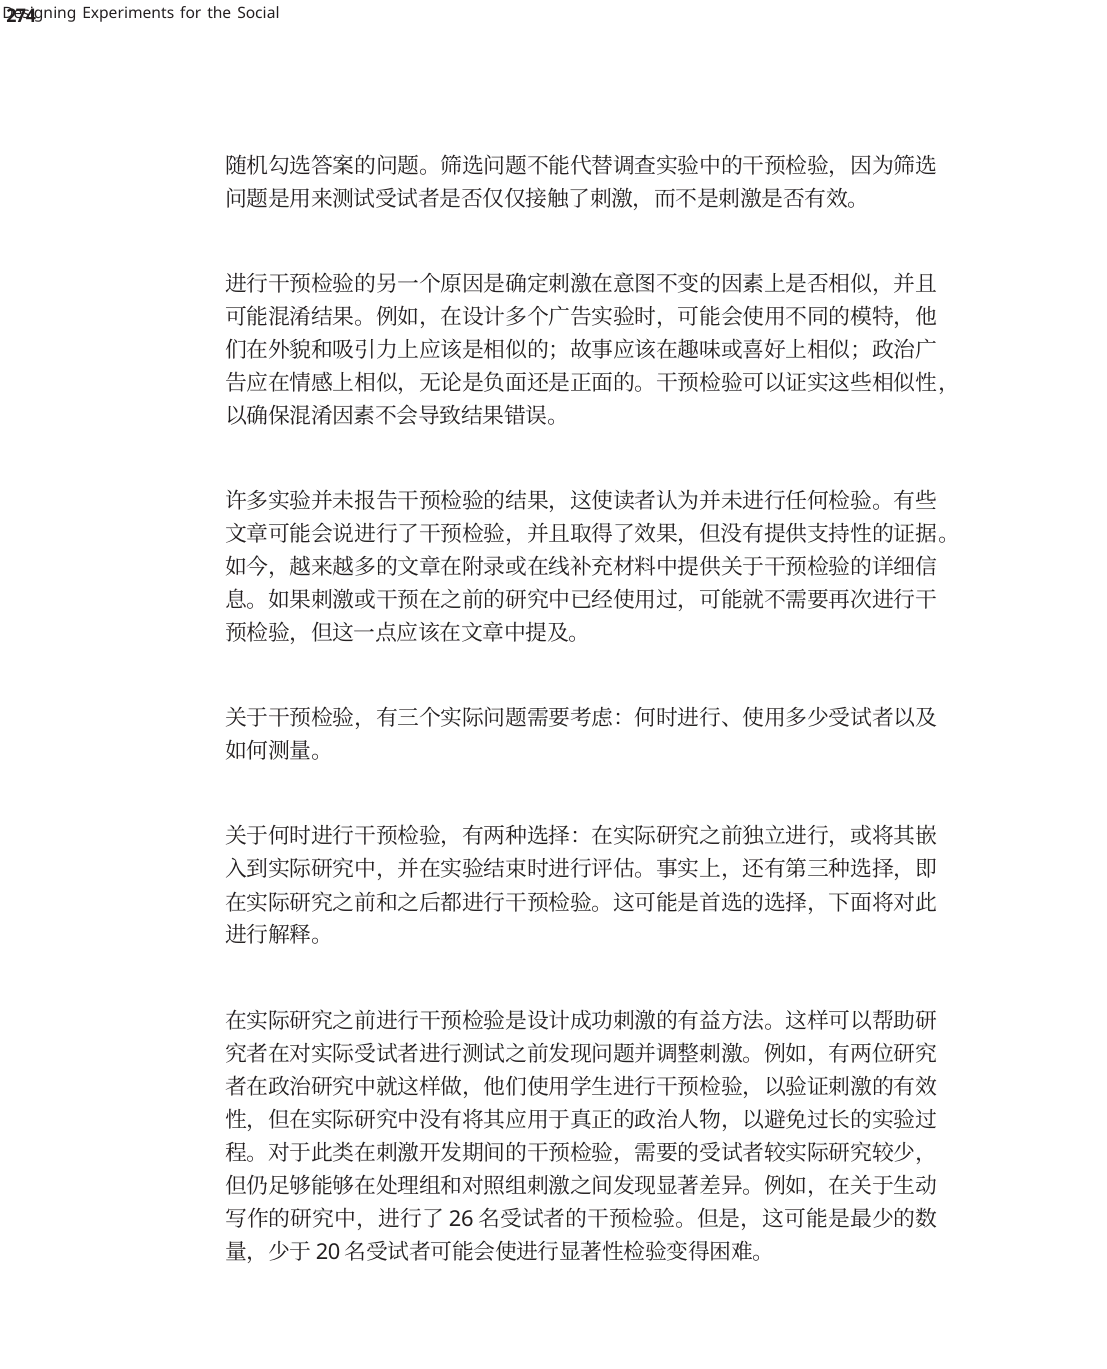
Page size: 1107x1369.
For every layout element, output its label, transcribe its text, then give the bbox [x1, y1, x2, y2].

text 随机勾选答案的问题。筛选问题不能代替调查实验中的干预检验，因为筛选问题是用来测试受试者是否仅仅接触了刺激，而不是刺激是否有效。 [225, 148, 938, 212]
text 在实际研究之前进行干预检验是设计成功刺激的有益方法。这样可以帮助研究者在对实际受试者进行测试之前发现问题并调整刺激。例如，有两位研究者在政治研究中就这样做，他们使用学生进行干预检验，以验证刺激的有效性，但在实际研究中没有将其应用于真正的政治人物，以避免过长的实验过程。对于此类在刺激开发期间的干预检验，需要的受试者较实际研究较少，但仍足够能够在处理组和对照组刺激之间发现显著差异。例如，在关于生动写作的研究中，进行了26名受试者的干预检验。但是，这可能是最少的数量，少于20名受试者可能会使进行显著性检验变得困难。 [225, 1003, 938, 1266]
text 关于干预检验，有三个实际问题需要考虑：何时进行、使用多少受试者以及如何测量。 [225, 701, 938, 765]
text 进行干预检验的另一个原因是确定刺激在意图不变的因素上是否相似，并且可能混淆结果。例如，在设计多个广告实验时，可能会使用不同的模特，他们在外貌和吸引力上应该是相似的；故事应该在趣味或喜好上相似；政治广告应在情感上相似，无论是负面还是正面的。干预检验可以证实这些相似性，以确保混淆因素不会导致结果错误。 [225, 266, 938, 430]
text 关于何时进行干预检验，有两种选择：在实际研究之前独立进行，或将其嵌入到实际研究中，并在实验结束时进行评估。事实上，还有第三种选择，即在实际研究之前和之后都进行干预检验。这可能是首选的选择，下面将对此进行解释。 [225, 819, 938, 949]
text 许多实验并未报告干预检验的结果，这使读者认为并未进行任何检验。有些文章可能会说进行了干预检验，并且取得了效果，但没有提供支持性的证据。如今，越来越多的文章在附录或在线补充材料中提供关于干预检验的详细信息。如果刺激或干预在之前的研究中已经使用过，可能就不需要再次进行干预检验，但这一点应该在文章中提及。 [225, 483, 938, 647]
